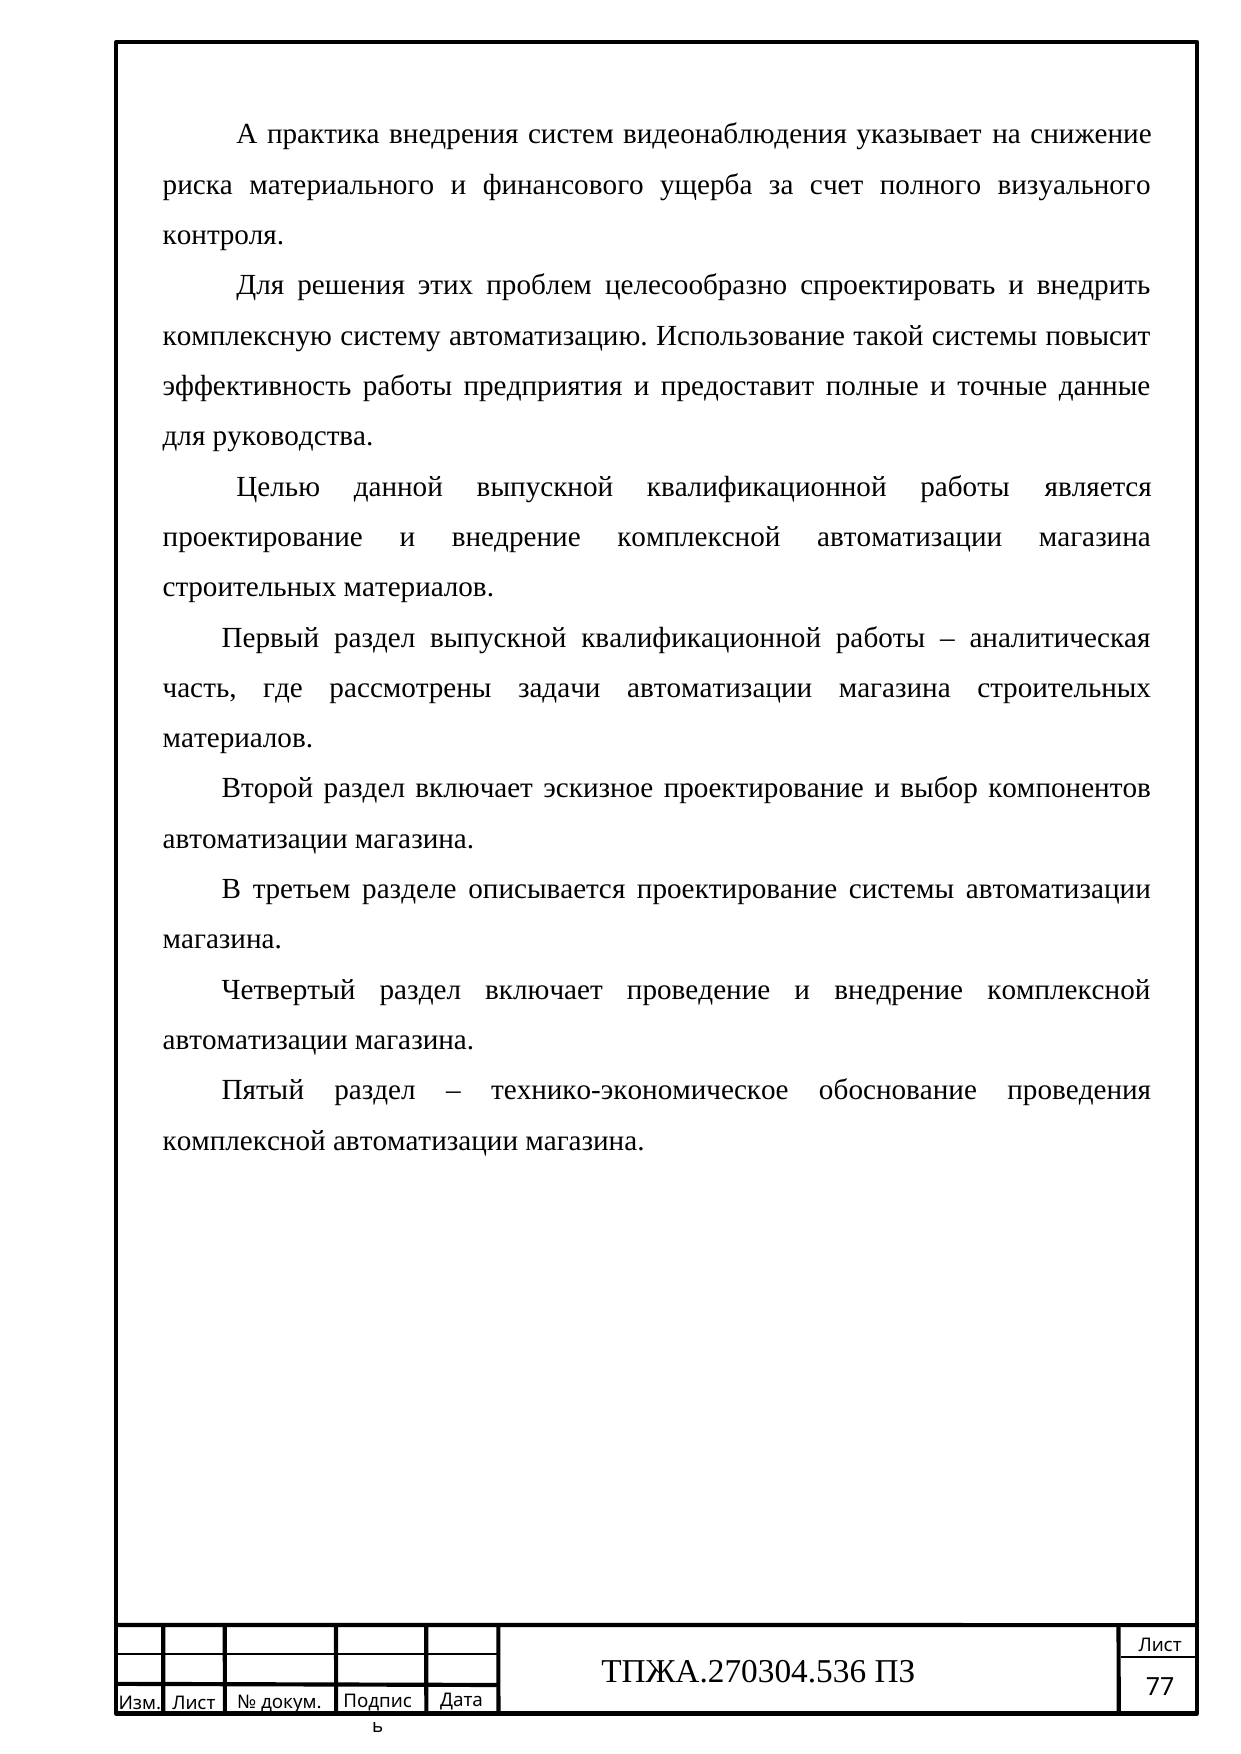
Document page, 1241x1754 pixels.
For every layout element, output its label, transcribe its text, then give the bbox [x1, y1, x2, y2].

text Для решения этих проблем целесообразно спроектировать и внедрить комплексную систему автоматизацию. Использование такой системы повысит эффективность работы предприятия и предоставит полные и точные данные для руководства. [162, 267, 1152, 452]
text Целью данной выпускной квалификационной работы является проектирование и внедрение комплексной автоматизации магазина строительных материалов. [162, 469, 1152, 603]
text Первый раздел выпускной квалификационной работы – аналитическая часть, где рассмотрены задачи автоматизации магазина строительных материалов. [162, 620, 1152, 754]
text А практика внедрения систем видеонаблюдения указывает на снижение риска материального и финансового ущерба за счет полного визуального контроля. [162, 117, 1152, 251]
text В третьем разделе описывается проектирование системы автоматизации магазина. [162, 871, 1152, 955]
text Второй раздел включает эскизное проектирование и выбор компонентов автоматизации магазина. [162, 771, 1152, 854]
text Четвертый раздел включает проведение и внедрение комплексной автоматизации магазина. [162, 972, 1152, 1056]
text Пятый раздел – технико-экономическое обоснование проведения комплексной автоматизации магазина. [162, 1072, 1152, 1156]
